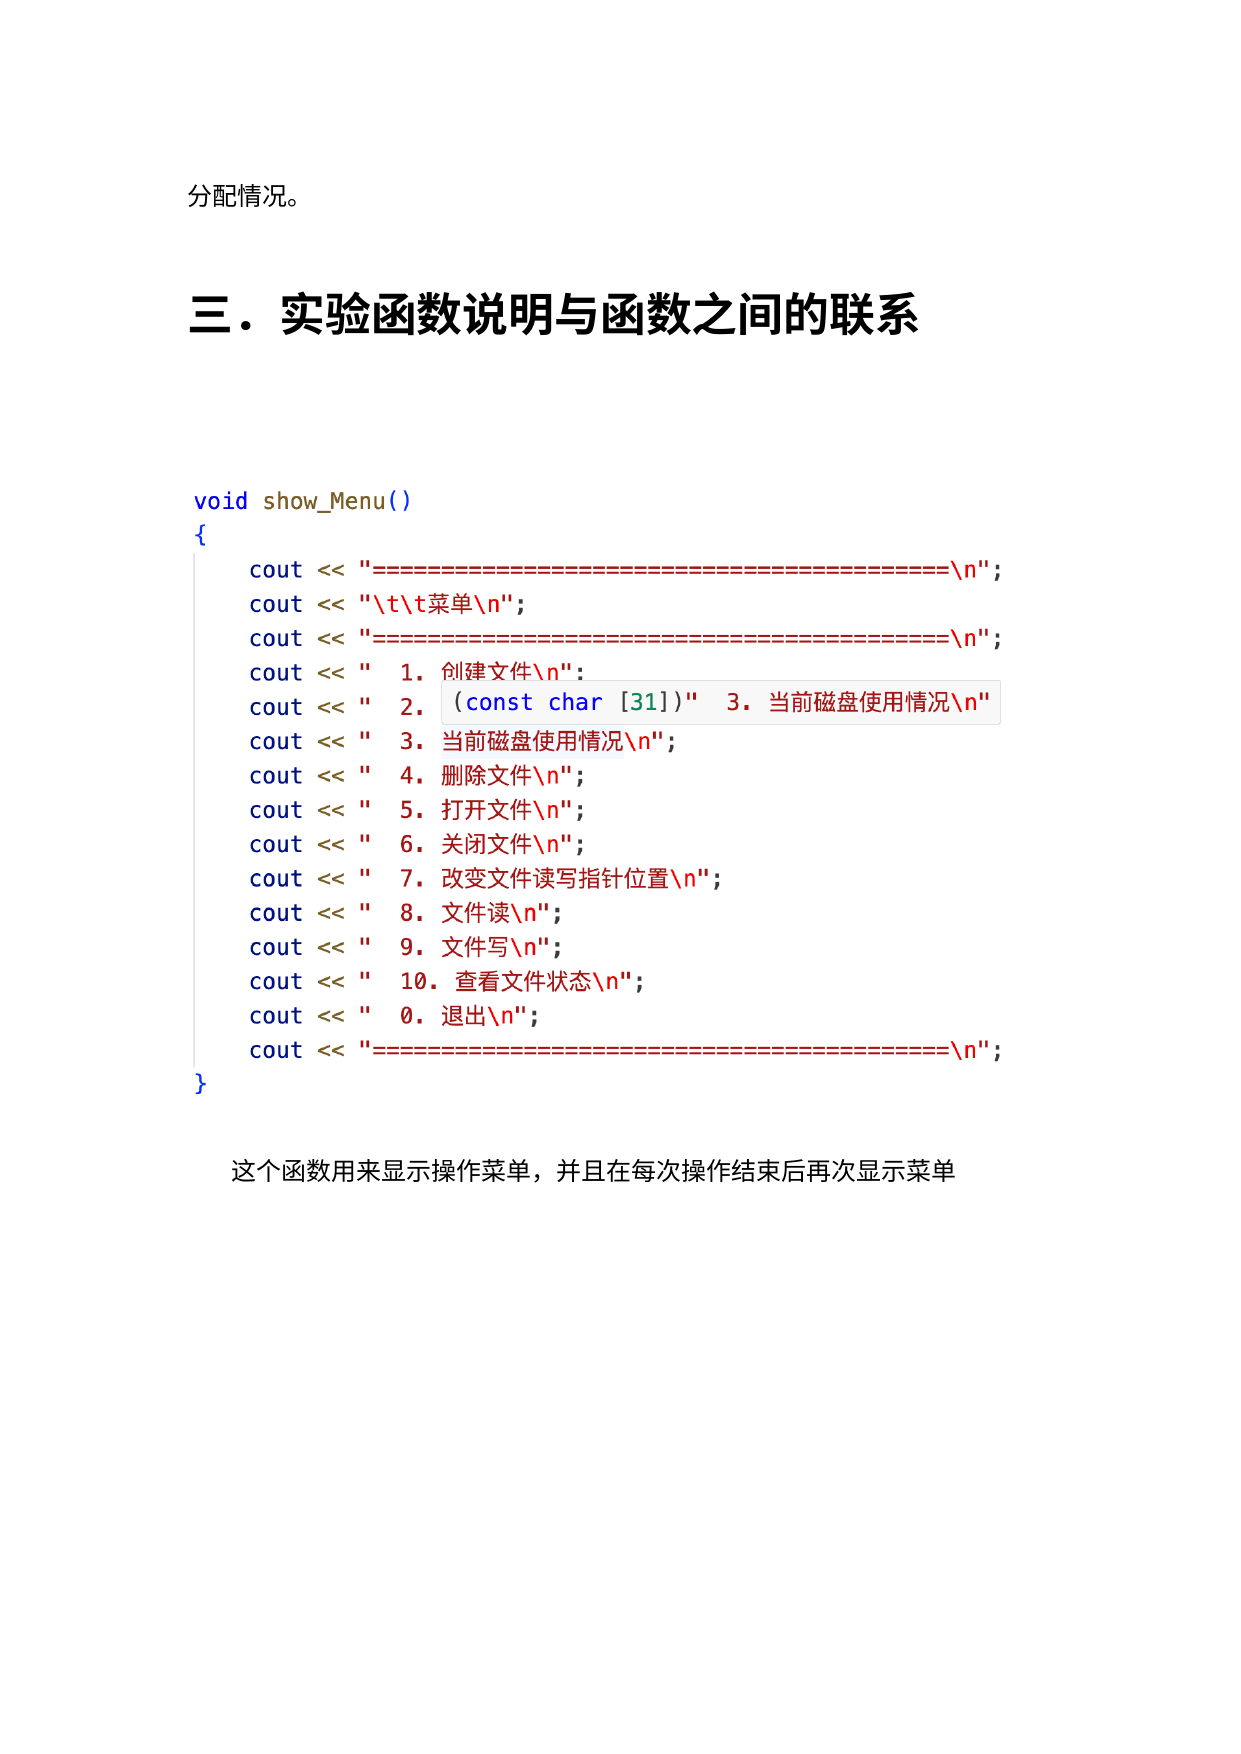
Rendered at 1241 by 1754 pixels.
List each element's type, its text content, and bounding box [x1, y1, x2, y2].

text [187, 162, 1053, 227]
picture [187, 487, 1053, 1131]
subtitle 实验函数说明与函数之间的联系 [187, 262, 1053, 360]
text 这个函数用来显示操作菜单，并且在每次操作结束后再次显示菜单 [187, 1137, 1053, 1202]
